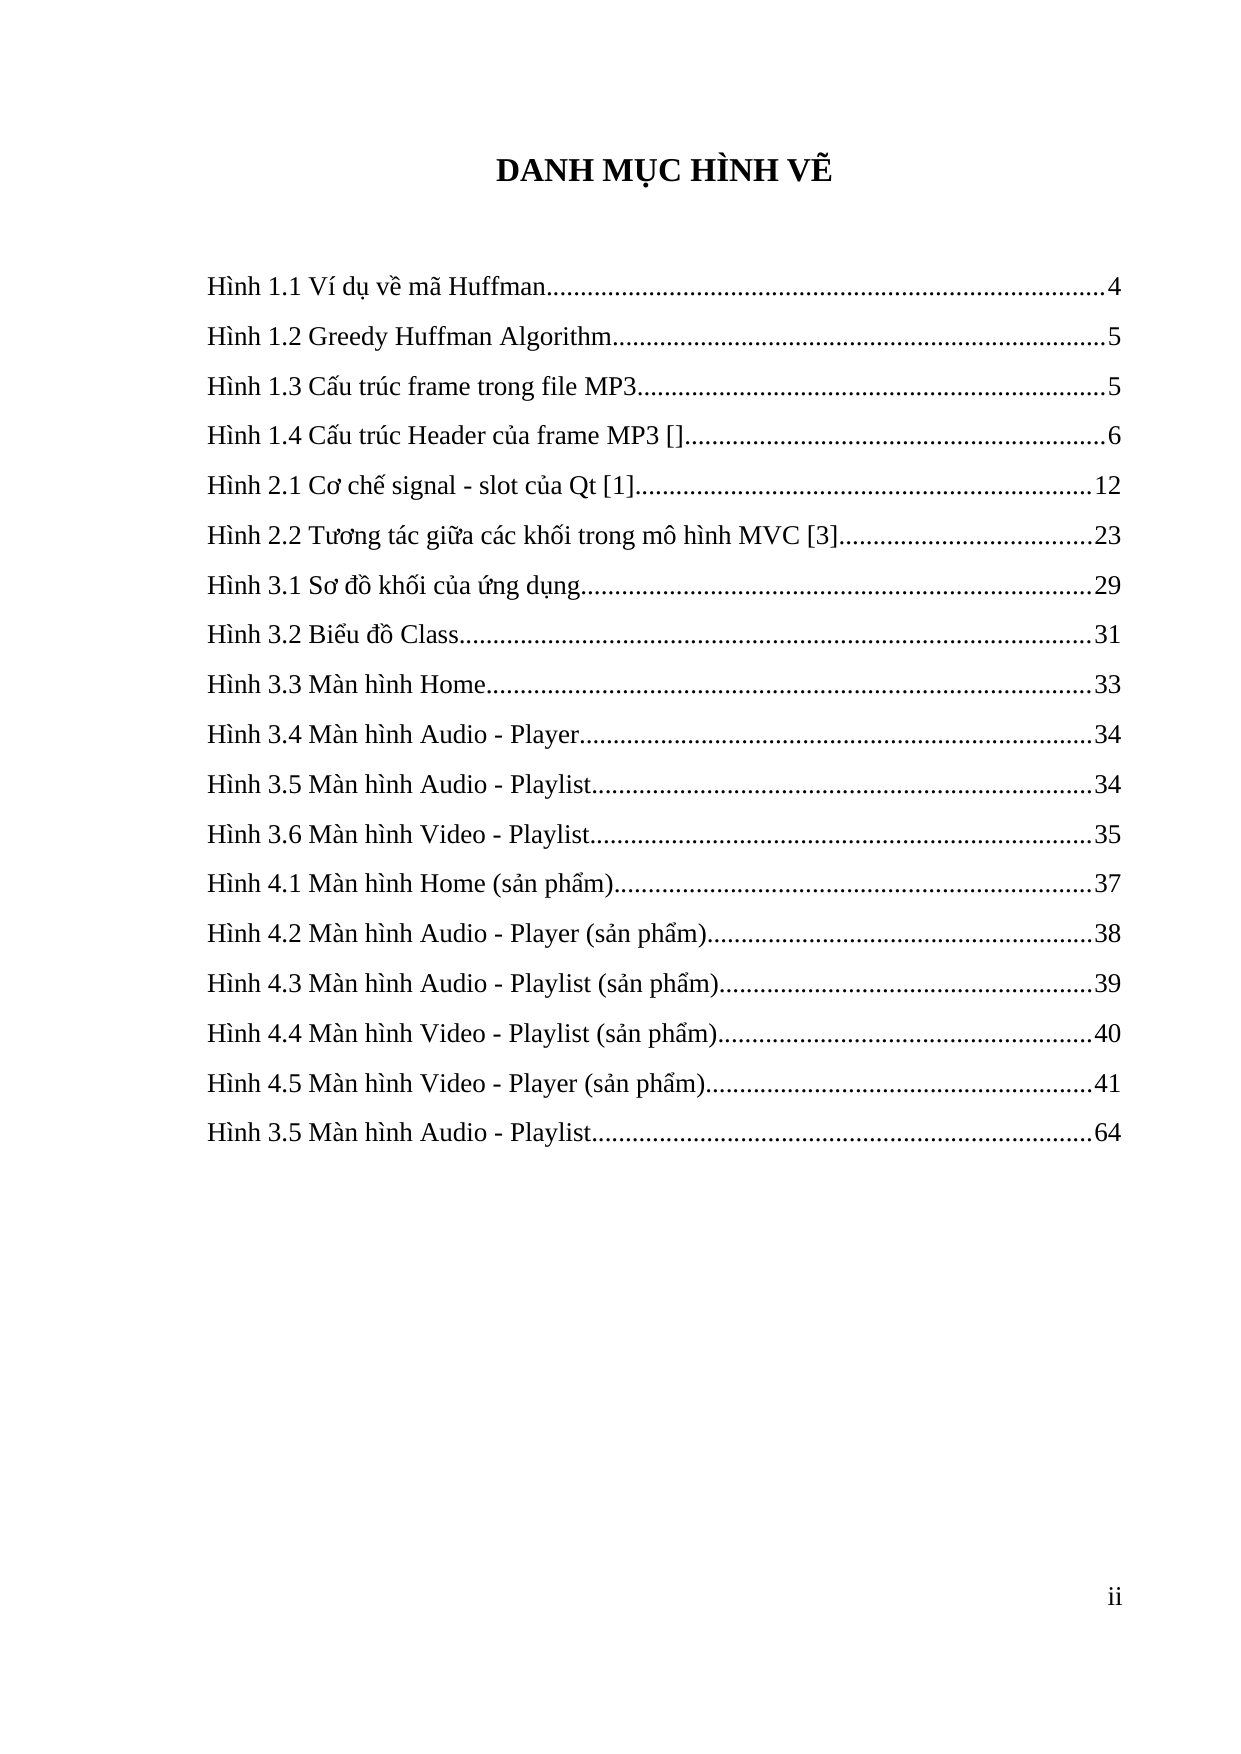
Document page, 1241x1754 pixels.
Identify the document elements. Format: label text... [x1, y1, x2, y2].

text Hình 4.4 Màn hình Video - Playlist (sản phẩm) 40 [207, 1017, 1122, 1048]
text Hình 1.3 Cấu trúc frame trong file MP3 5 [207, 369, 1122, 401]
text Hình 3.1 Sơ đồ khối của ứng dụng 29 [207, 569, 1122, 600]
text DANH MỤC HÌNH VẼ [207, 150, 1122, 188]
text Hình 2.2 Tương tác giữa các khối trong mô hình MVC [3] 23 [207, 519, 1122, 550]
text Hình 4.5 Màn hình Video - Player (sản phẩm) 41 [207, 1067, 1122, 1098]
text Hình 3.4 Màn hình Audio - Player 34 [207, 718, 1122, 749]
text Hình 3.6 Màn hình Video - Playlist 35 [207, 818, 1122, 849]
text Hình 4.2 Màn hình Audio - Player (sản phẩm) 38 [207, 917, 1122, 948]
text Hình 1.4 Cấu trúc Header của frame MP3 [] 6 [207, 419, 1122, 451]
text Hình 3.2 Biểu đồ Class 31 [207, 618, 1122, 650]
text Hình 4.3 Màn hình Audio - Playlist (sản phẩm) 39 [207, 967, 1122, 998]
text Hình 3.5 Màn hình Audio - Playlist 34 [207, 768, 1122, 799]
text Hình 1.2 Greedy Huffman Algorithm 5 [207, 320, 1122, 351]
text Hình 4.1 Màn hình Home (sản phẩm) 37 [207, 867, 1122, 899]
text Hình 1.1 Ví dụ về mã Huffman 4 [207, 270, 1122, 301]
text Hình 3.5 Màn hình Audio - Playlist 64 [207, 1116, 1122, 1148]
text Hình 2.1 Cơ chế signal - slot của Qt [1] 12 [207, 469, 1122, 500]
text Hình 3.3 Màn hình Home 33 [207, 668, 1122, 699]
